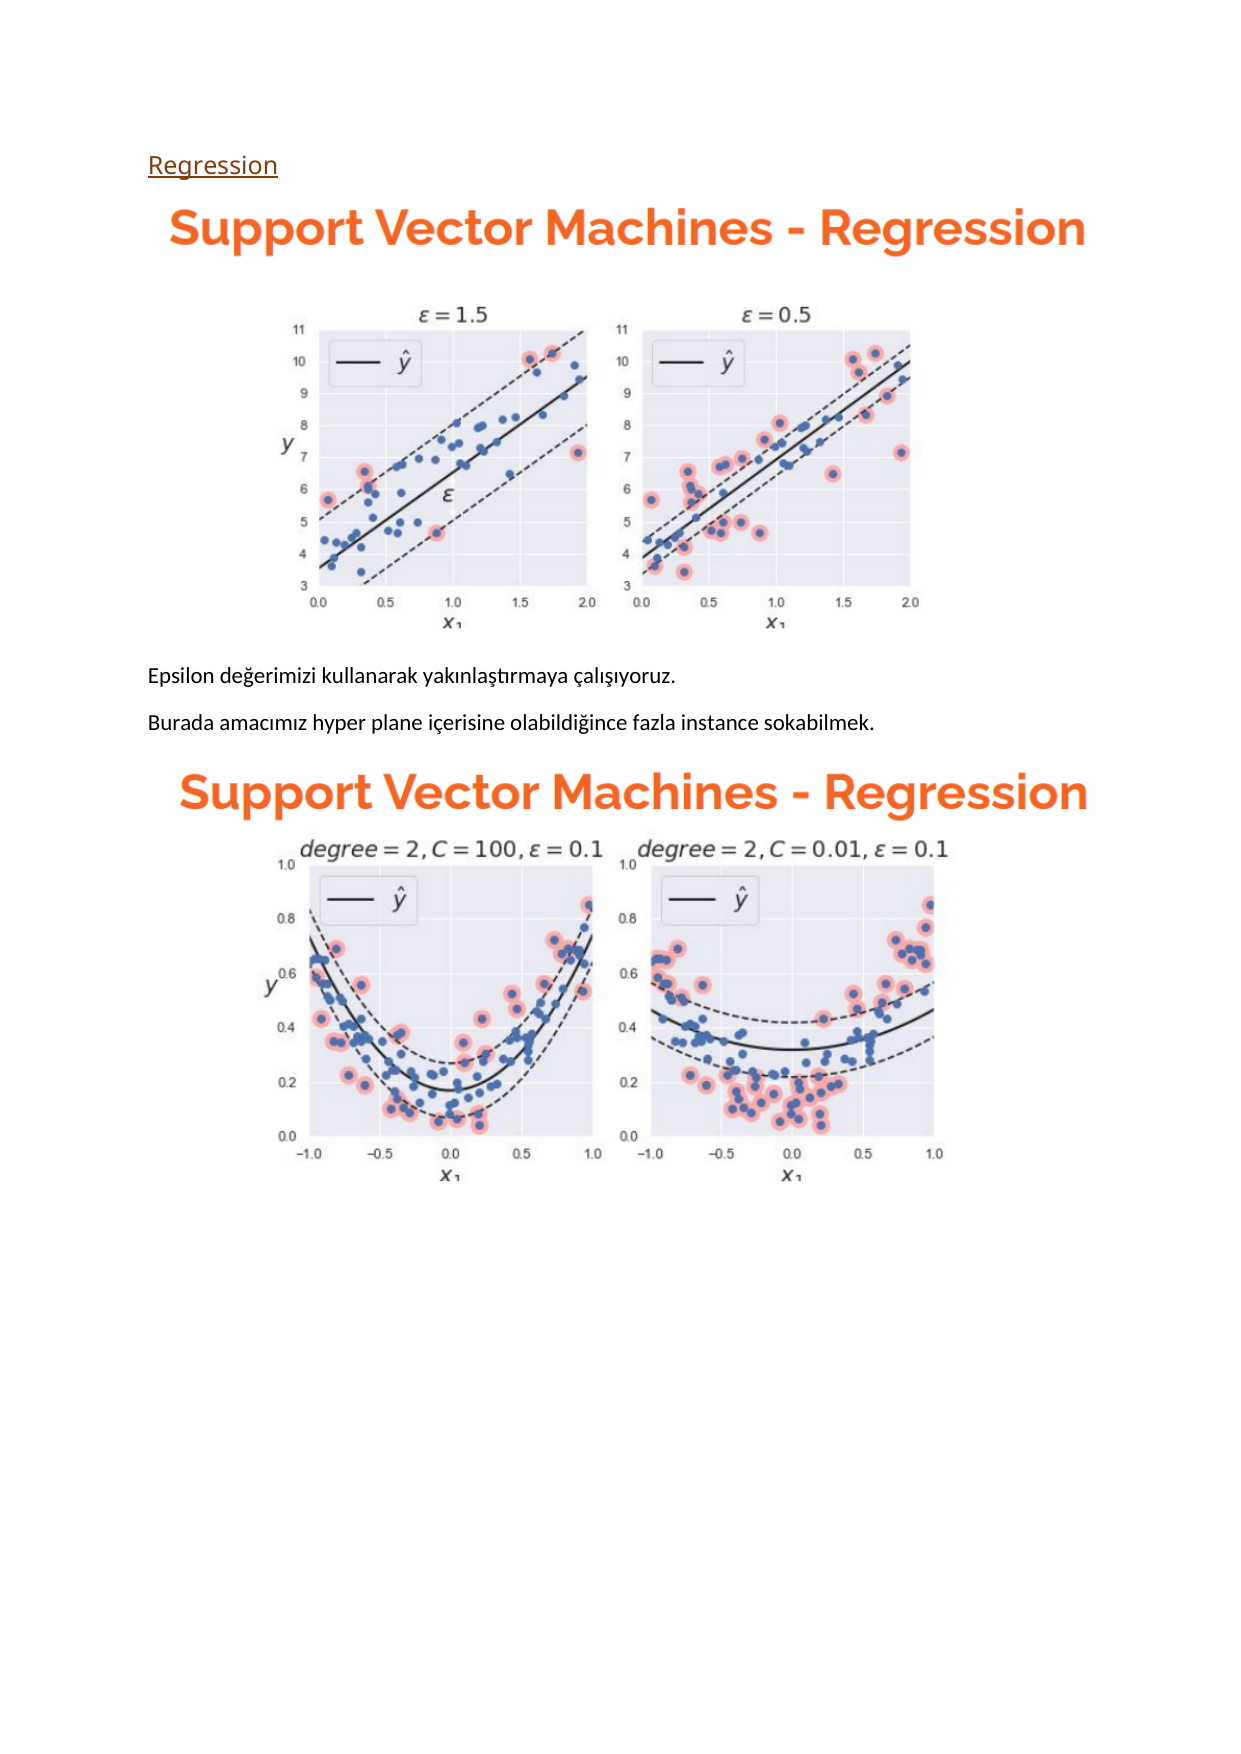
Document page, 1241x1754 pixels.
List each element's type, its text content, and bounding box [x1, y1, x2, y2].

text Epsilon değerimizi kullanarak yakınlaştırmaya çalışıyoruz. [148, 661, 1093, 689]
picture [147, 184, 1093, 643]
text Burada amacımız hyper plane içerisine olabildiğince fazla instance sokabilmek. [148, 708, 1093, 736]
subtitle Regression [148, 148, 1093, 182]
picture [147, 755, 1093, 1202]
